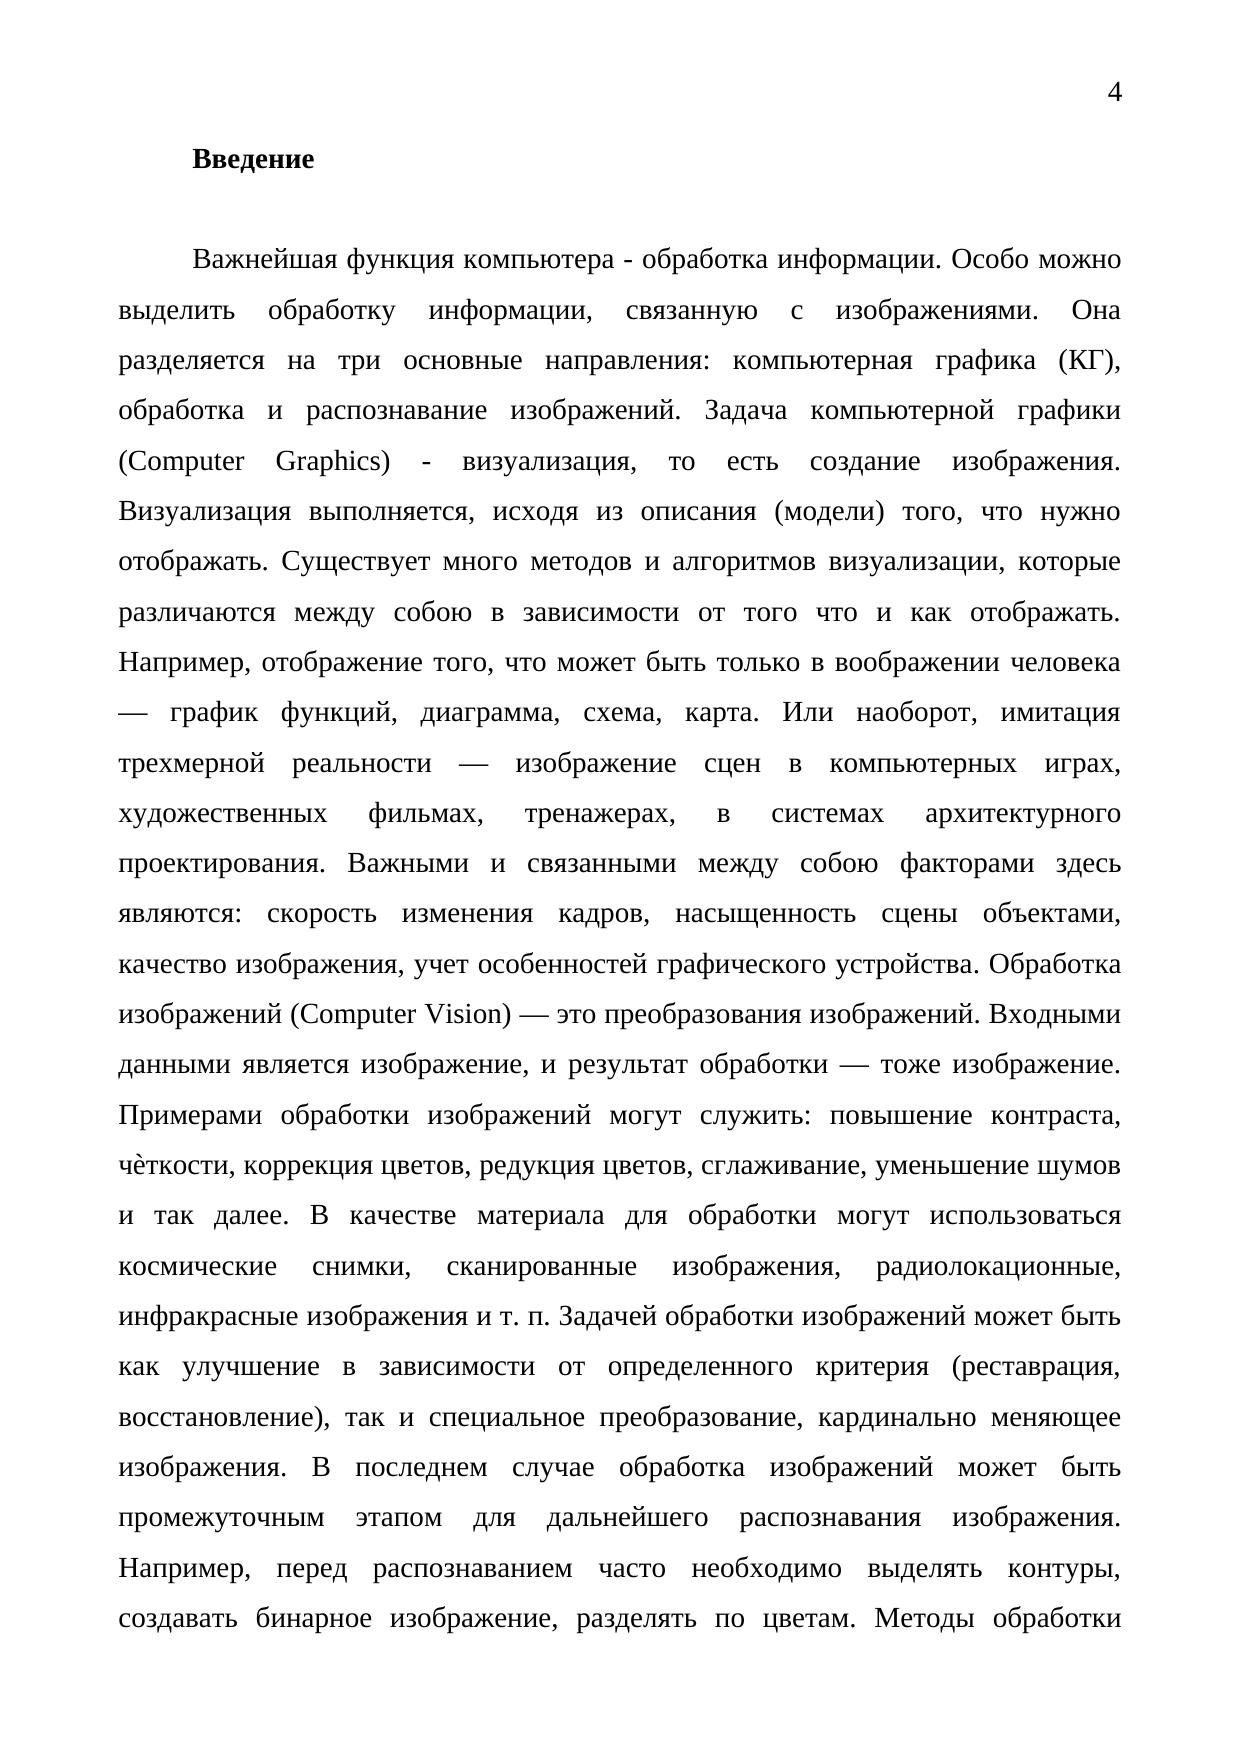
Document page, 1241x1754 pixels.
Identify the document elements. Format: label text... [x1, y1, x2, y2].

subtitle Введение [118, 141, 1122, 174]
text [118, 242, 1122, 1633]
